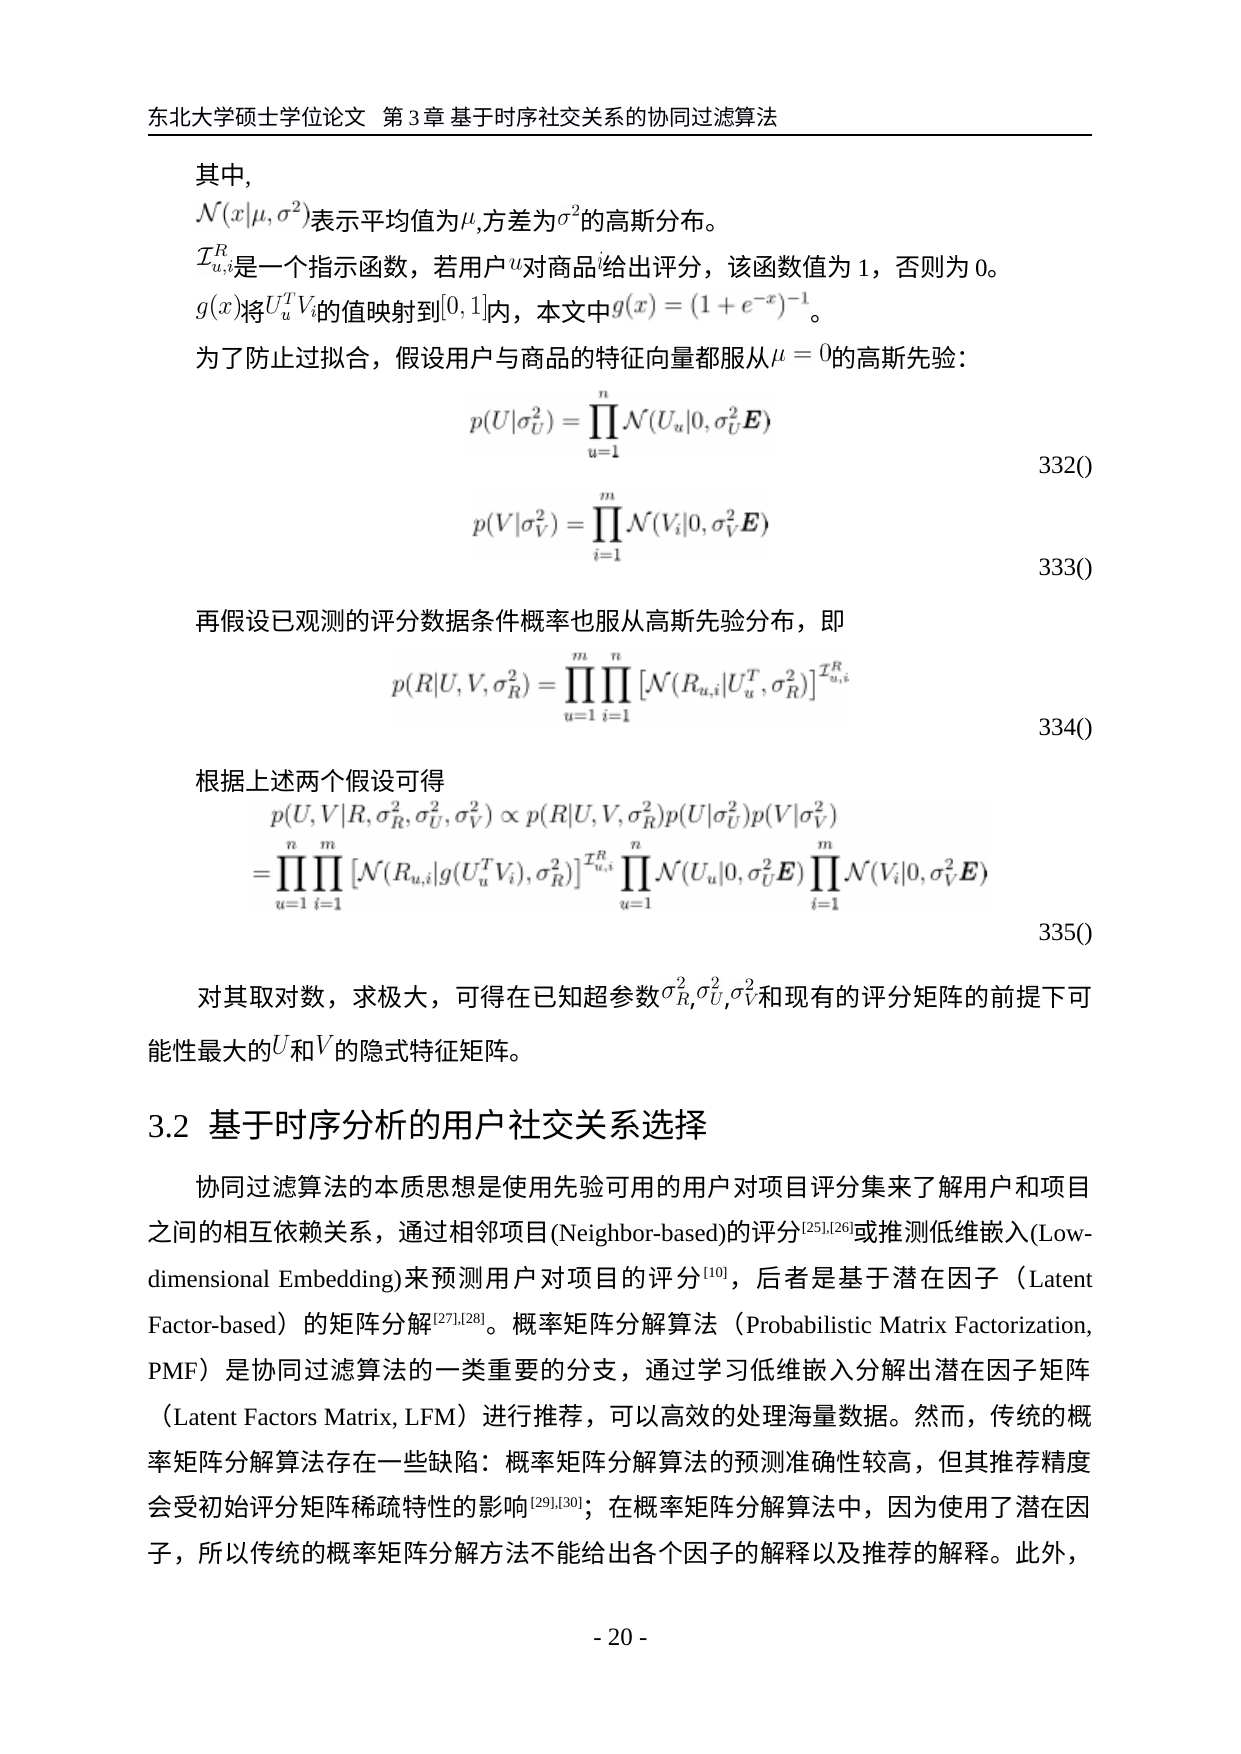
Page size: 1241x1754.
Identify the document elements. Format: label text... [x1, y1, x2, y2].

text 再假设已观测的评分数据条件概率也服从高斯先验分布，即 [148, 593, 1092, 639]
text 根据上述两个假设可得 [148, 754, 1092, 799]
text 为了防止过拟合，假设用户与商品的特征向量都服从的高斯先验： [148, 331, 1092, 377]
subtitle 基于时序分析的用户社交关系选择 [148, 1098, 1092, 1147]
text 表示平均值为,方差为的高斯分布。 [148, 193, 1092, 239]
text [148, 1159, 1092, 1572]
text 将的值映射到内，本文中。 [148, 285, 1092, 331]
text 对其取对数，求极大，可得在已知超参数,,和现有的评分矩阵的前提下可能性最大的和的隐式特征矩阵。 [148, 975, 1092, 1068]
text 是一个指示函数，若用户对商品给出评分，该函数值为1，否则为0。 [148, 239, 1092, 285]
text 其中, [148, 148, 1092, 193]
